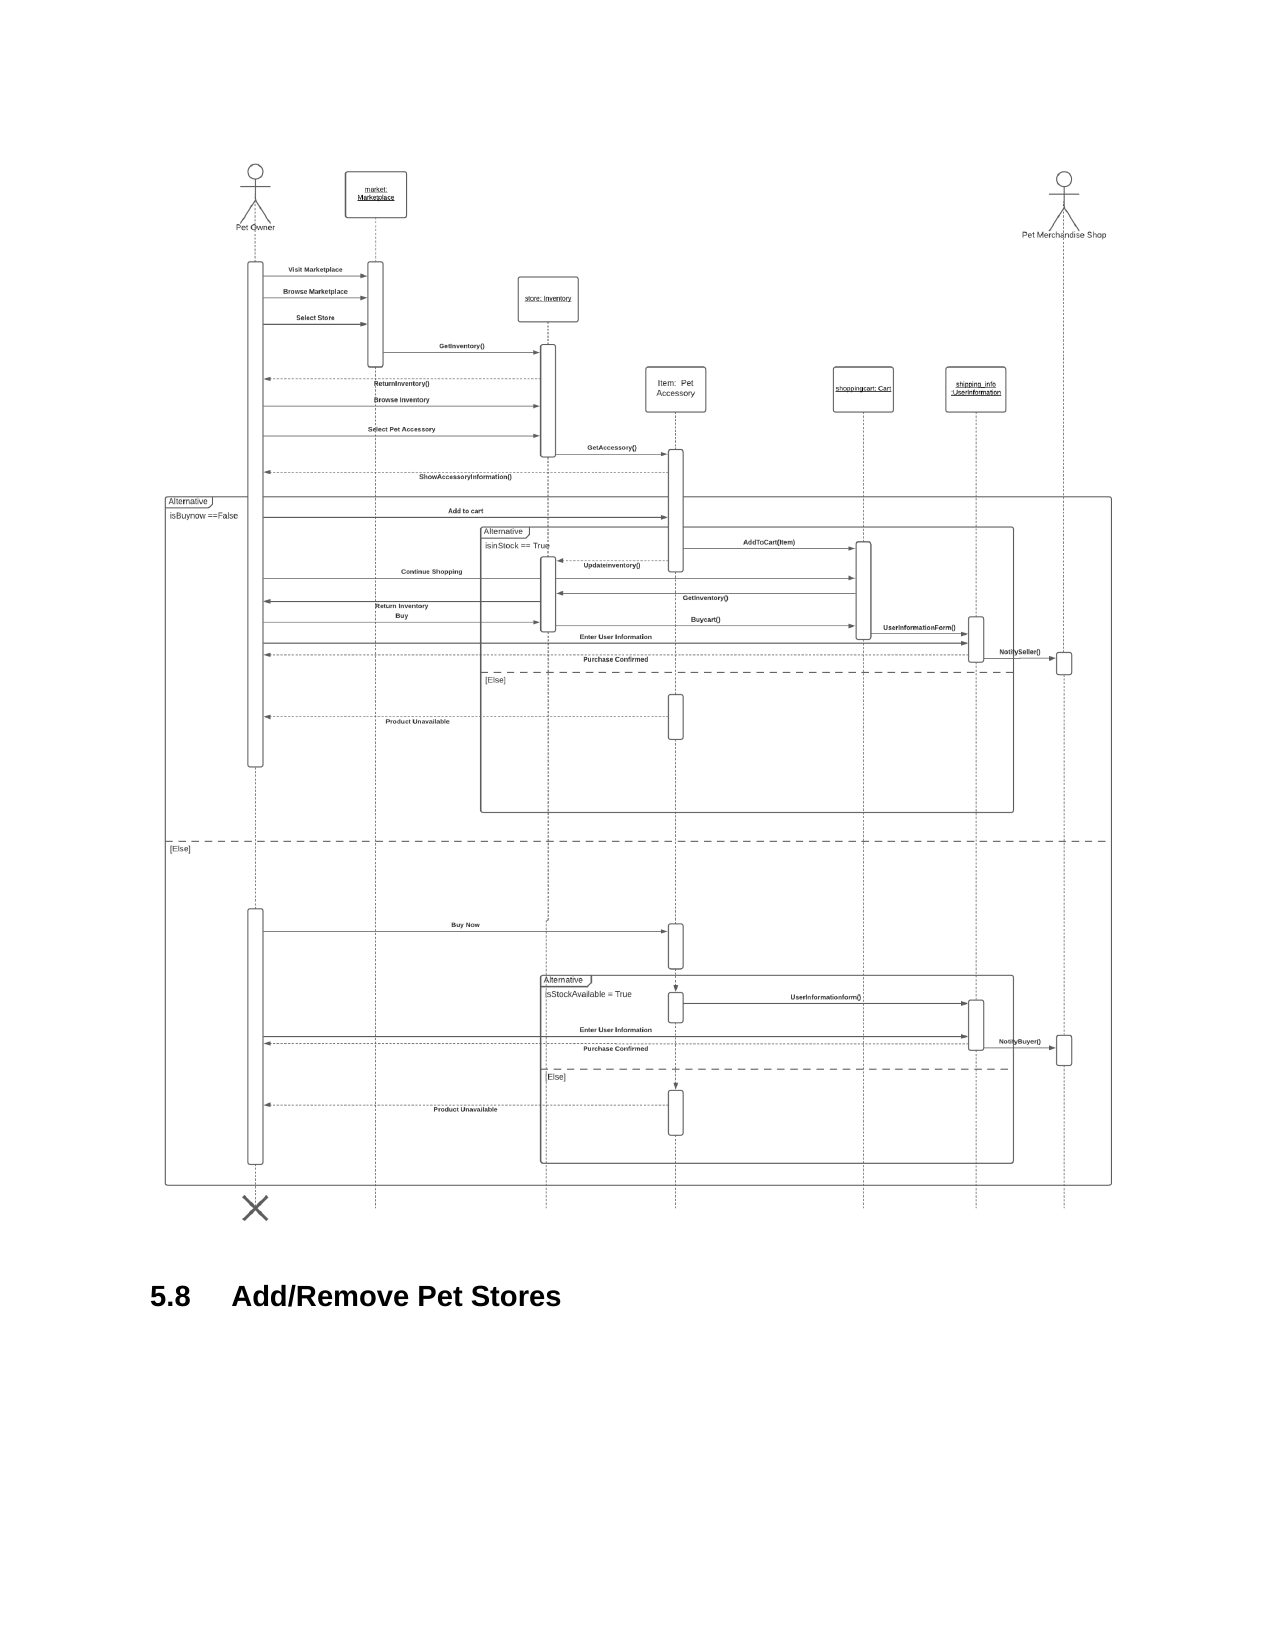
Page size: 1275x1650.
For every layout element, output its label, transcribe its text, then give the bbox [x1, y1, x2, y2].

subtitle 5.8 Add/Remove Pet Stores [150, 1279, 1125, 1312]
picture [150, 150, 1125, 1238]
